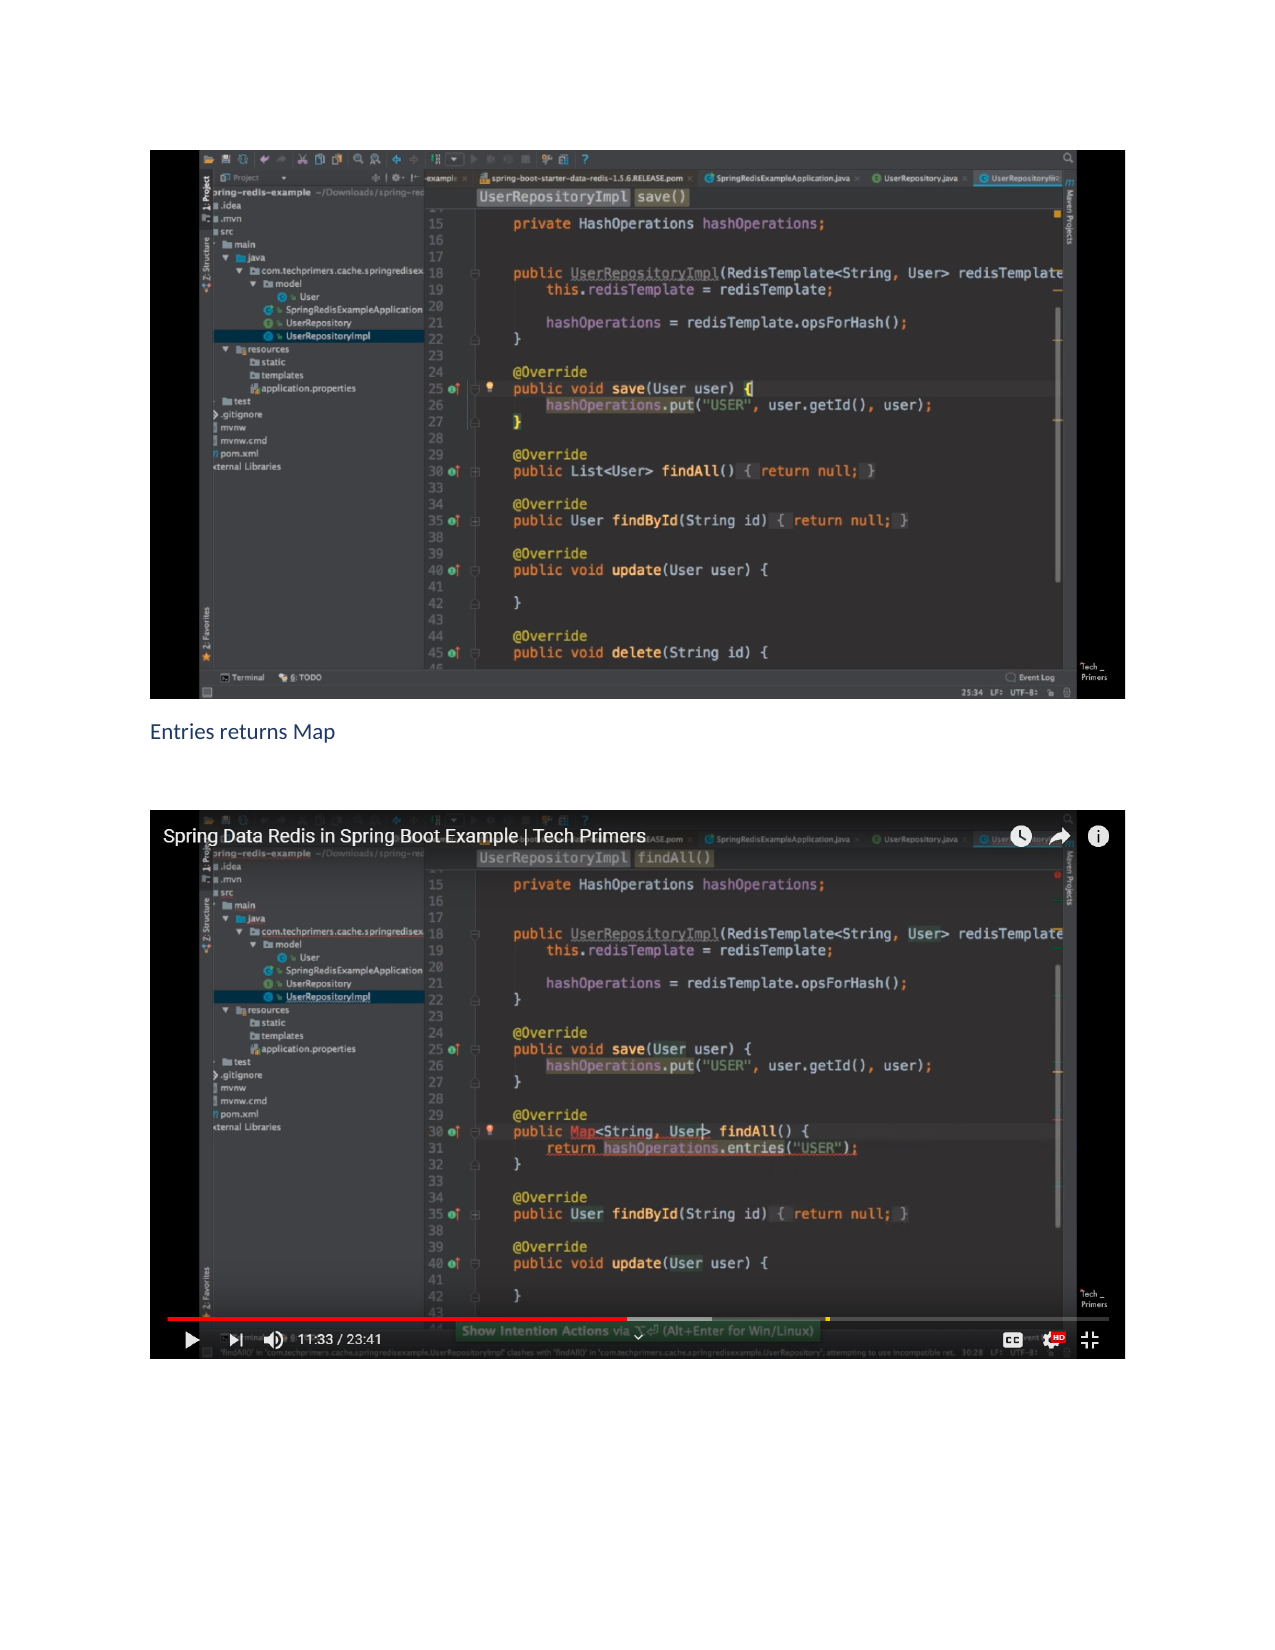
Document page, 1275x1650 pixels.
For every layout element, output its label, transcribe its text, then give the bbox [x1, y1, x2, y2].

text Entries returns Map [150, 717, 1125, 745]
picture [150, 810, 1125, 1359]
picture [150, 150, 1125, 699]
